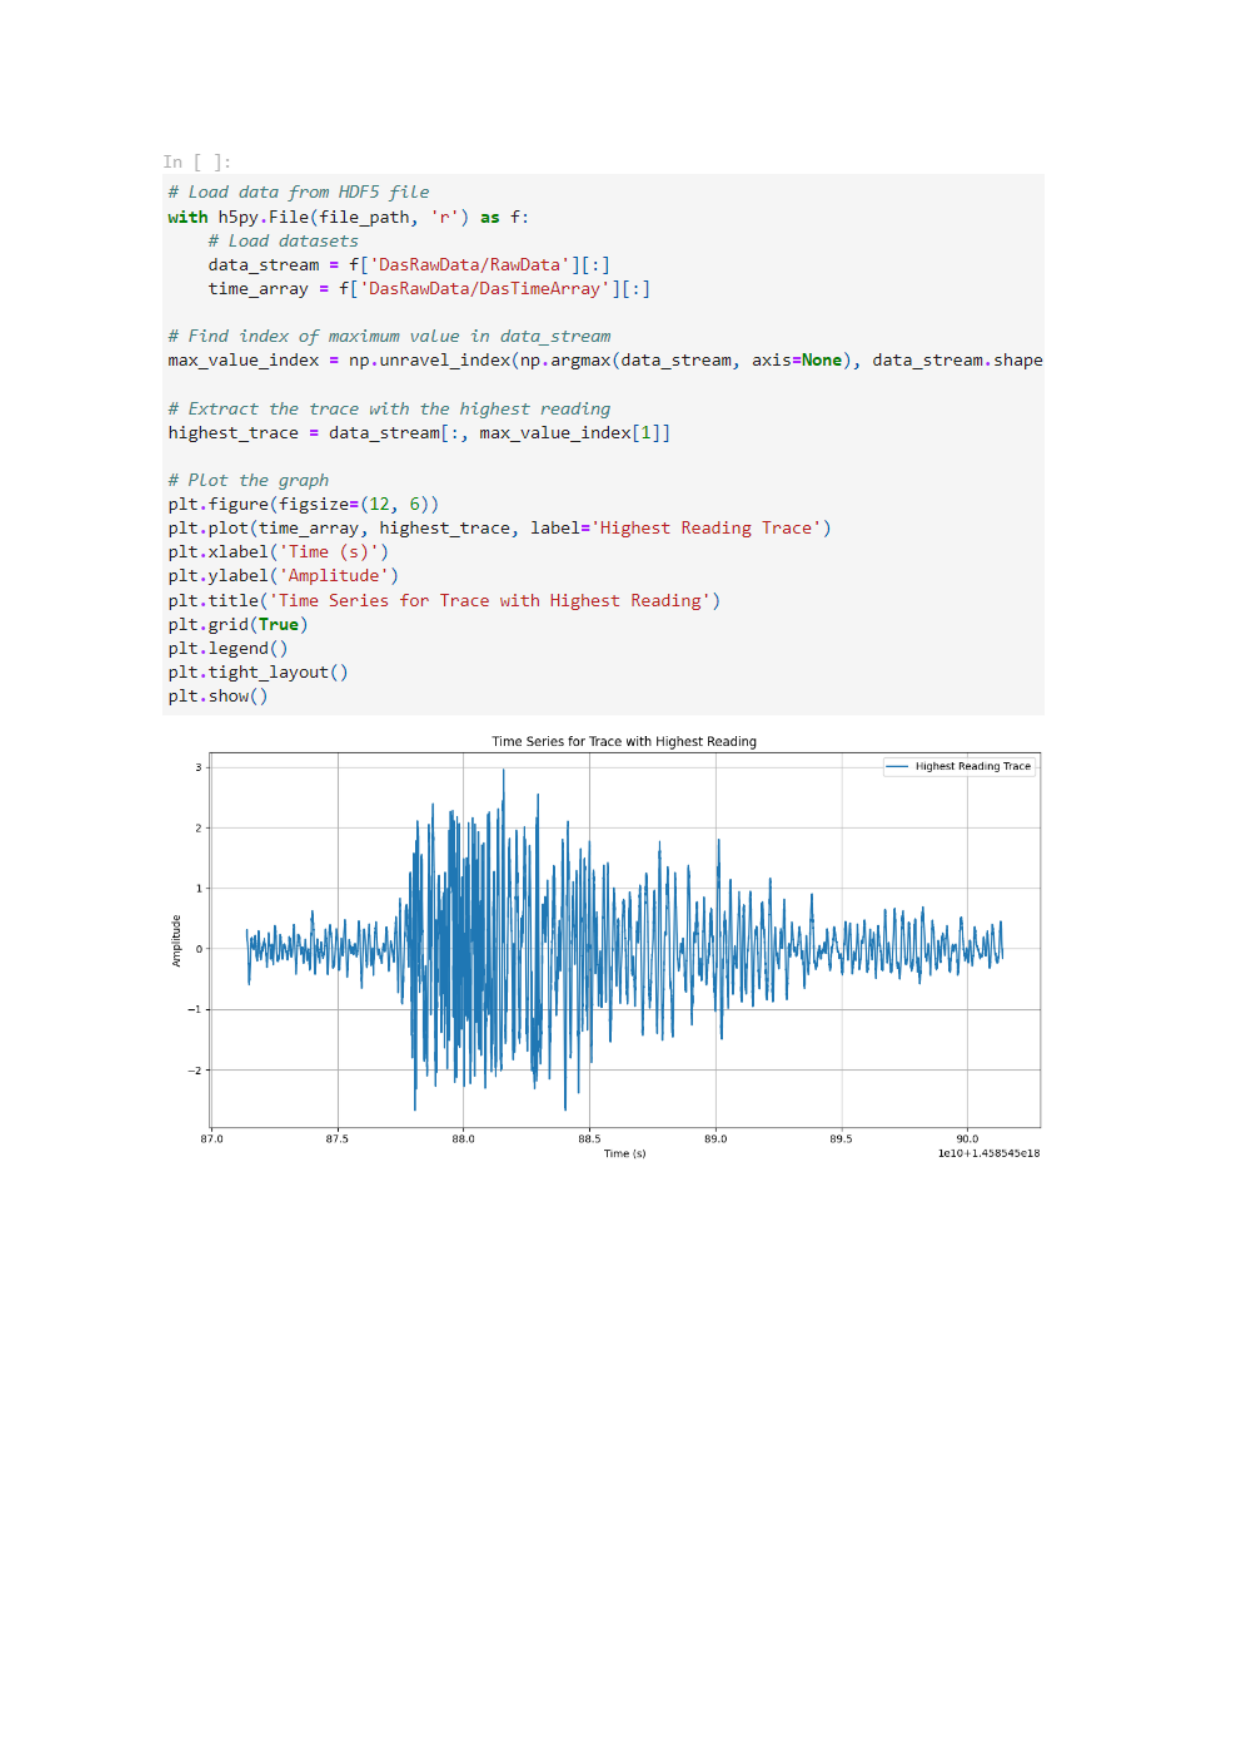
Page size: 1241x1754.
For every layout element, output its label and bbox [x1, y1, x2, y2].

picture [150, 150, 1050, 723]
picture [150, 736, 1065, 1181]
